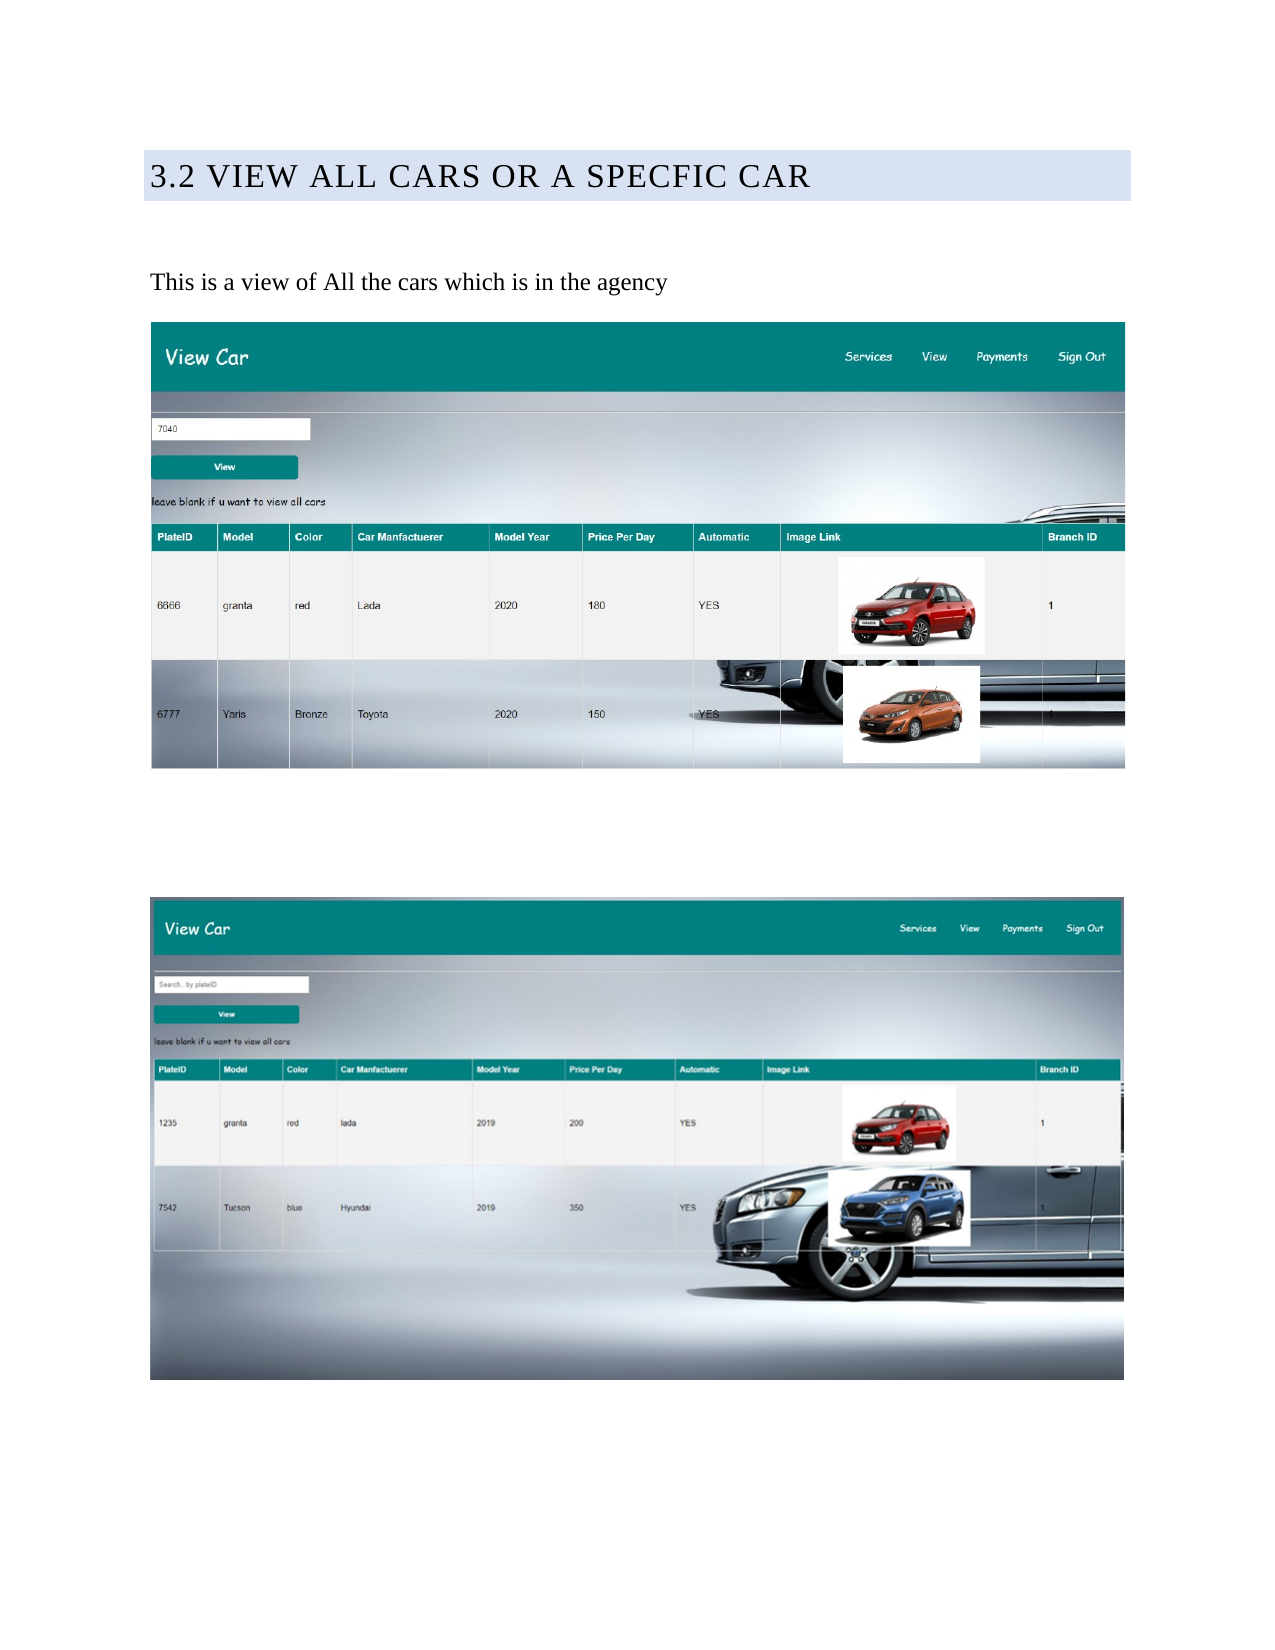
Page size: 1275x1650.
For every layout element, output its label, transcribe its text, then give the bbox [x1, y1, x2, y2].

picture [150, 897, 1124, 1380]
picture [151, 322, 1125, 769]
text This is a view of All the cars which is in the agency [150, 267, 1125, 296]
subtitle 3.2 View all cars or a specfic car [150, 156, 1125, 194]
